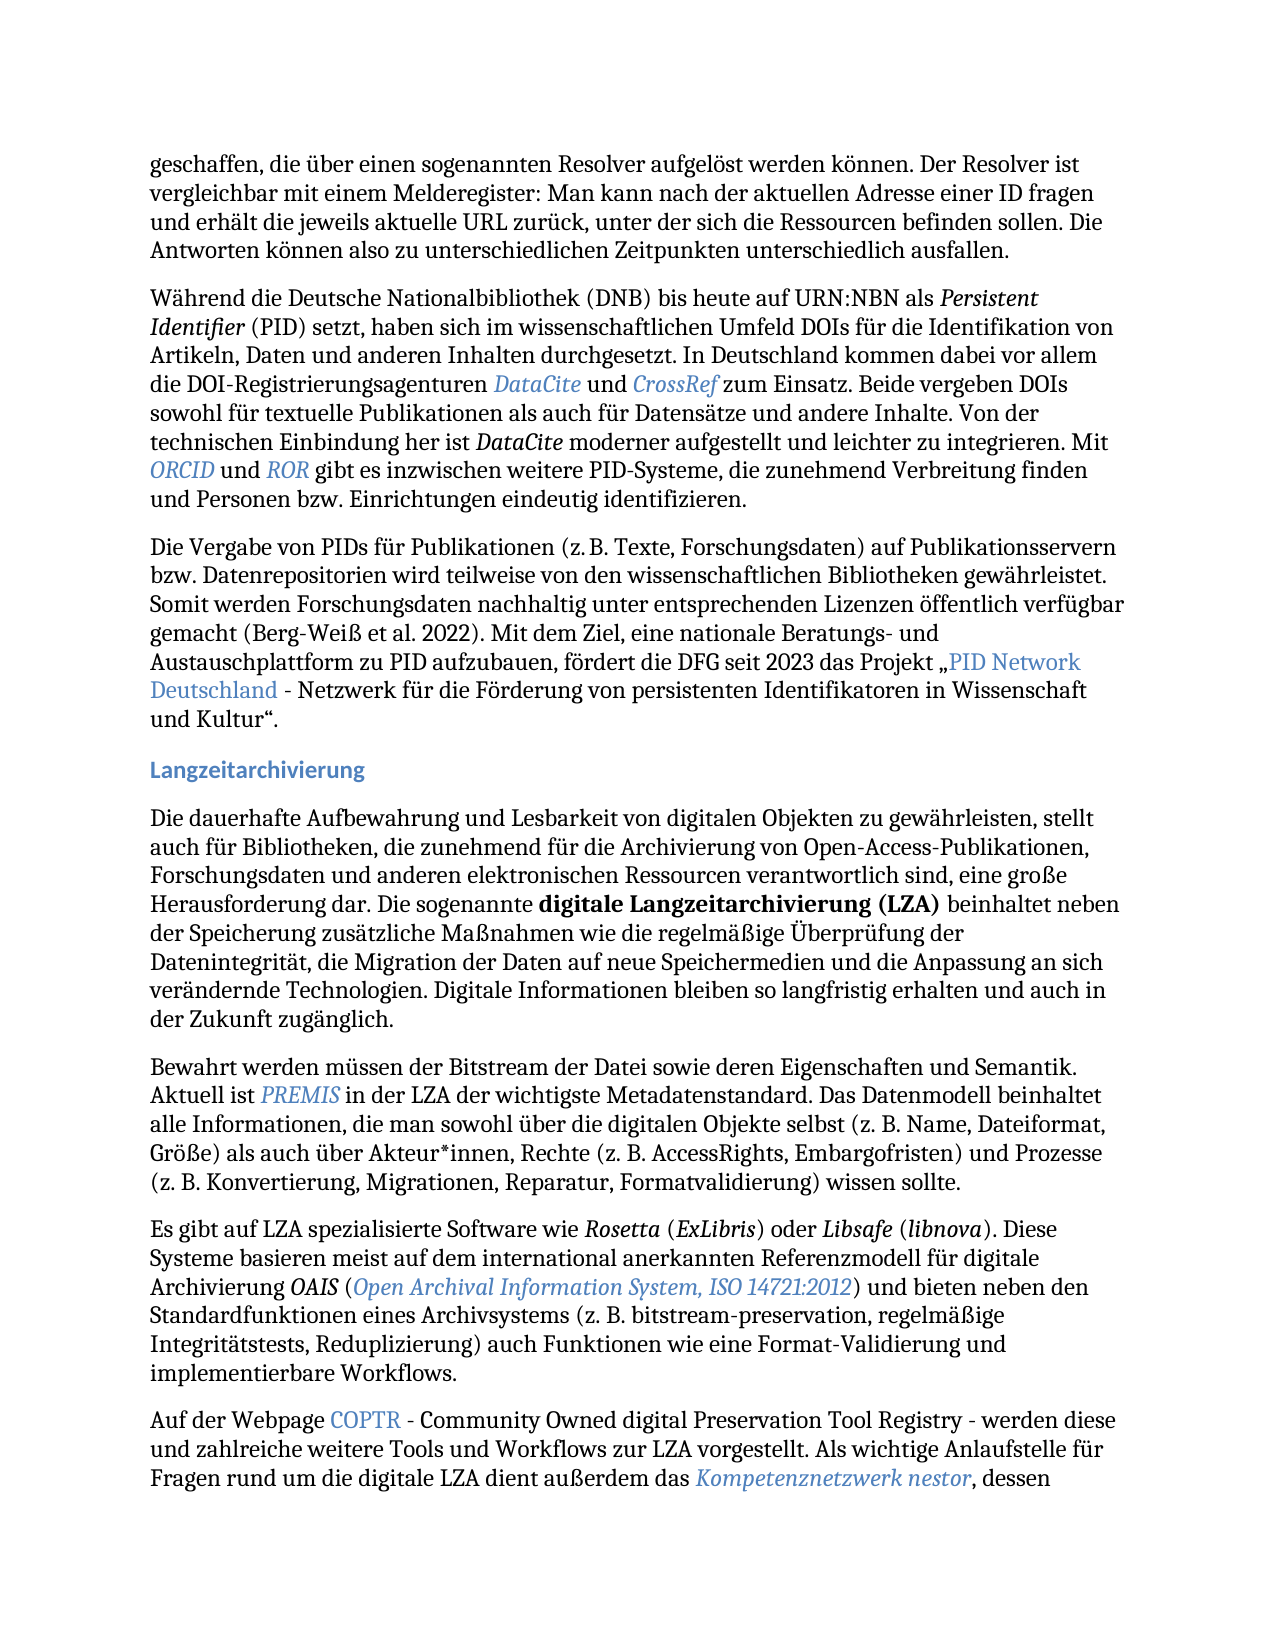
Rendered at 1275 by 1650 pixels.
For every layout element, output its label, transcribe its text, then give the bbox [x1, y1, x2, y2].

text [150, 150, 1125, 265]
text Es gibt auf LZA spezialisierte Software wie Rosetta (ExLibris) oder Libsafe (libnova). Diese Systeme basieren meist auf dem international anerkannten Referenzmodell für digitale Archivierung OAIS (Open Archival Information System, ISO 14721:2012) und bieten neben den Standardfunktionen eines Archivsystems (z. B. bitstream-preservation, regelmäßige Integritätstests, Reduplizierung) auch Funktionen wie eine Format-Validierung und implementierbare Workflows. [150, 1215, 1125, 1388]
subtitle Langzeitarchivierung [150, 754, 1125, 785]
text Die dauerhafte Aufbewahrung und Lesbarkeit von digitalen Objekten zu gewährleisten, stellt auch für Bibliotheken, die zunehmend für die Archivierung von Open-Access-Publikationen, Forschungsdaten und anderen elektronischen Ressourcen verantwortlich sind, eine große Herausforderung dar. Die sogenannte digitale Langzeitarchivierung (LZA) beinhaltet neben der Speicherung zusätzliche Maßnahmen wie die regelmäßige Überprüfung der Datenintegrität, die Migration der Daten auf neue Speichermedien und die Anpassung an sich verändernde Technologien. Digitale Informationen bleiben so langfristig erhalten und auch in der Zukunft zugänglich. [150, 804, 1125, 1034]
text Bewahrt werden müssen der Bitstream der Datei sowie deren Eigenschaften und Semantik. Aktuell ist PREMIS in der LZA der wichtigste Metadatenstandard. Das Datenmodell beinhaltet alle Informationen, die man sowohl über die digitalen Objekte selbst (z. B. Name, Dateiformat, Größe) als auch über Akteur*innen, Rechte (z. B. AccessRights, Embargofristen) und Prozesse (z. B. Konvertierung, Migrationen, Reparatur, Formatvalidierung) wissen sollte. [150, 1053, 1125, 1196]
text Während die Deutsche Nationalbibliothek (DNB) bis heute auf URN:NBN als Persistent Identifier (PID) setzt, haben sich im wissenschaftlichen Umfeld DOIs für die Identifikation von Artikeln, Daten und anderen Inhalten durchgesetzt. In Deutschland kommen dabei vor allem die DOI-Registrierungsagenturen DataCite und CrossRef zum Einsatz. Beide vergeben DOIs sowohl für textuelle Publikationen als auch für Datensätze und andere Inhalte. Von der technischen Einbindung her ist DataCite moderner aufgestellt und leichter zu integrieren. Mit ORCID und ROR gibt es inzwischen weitere PID-Systeme, die zunehmend Verbreitung finden und Personen bzw. Einrichtungen eindeutig identifizieren. [150, 284, 1125, 514]
text Die Vergabe von PIDs für Publikationen (z. B. Texte, Forschungsdaten) auf Publikationsservern bzw. Datenrepositorien wird teilweise von den wissenschaftlichen Bibliotheken gewährleistet. Somit werden Forschungsdaten nachhaltig unter entsprechenden Lizenzen öffentlich verfügbar gemacht (Berg-Weiß et al. 2022). Mit dem Ziel, eine nationale Beratungs- und Austauschplattform zu PID aufzubauen, fördert die DFG seit 2023 das Projekt „PID Network Deutschland - Netzwerk für die Förderung von persistenten Identifikatoren in Wissenschaft und Kultur“. [150, 532, 1125, 734]
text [150, 1406, 1125, 1493]
